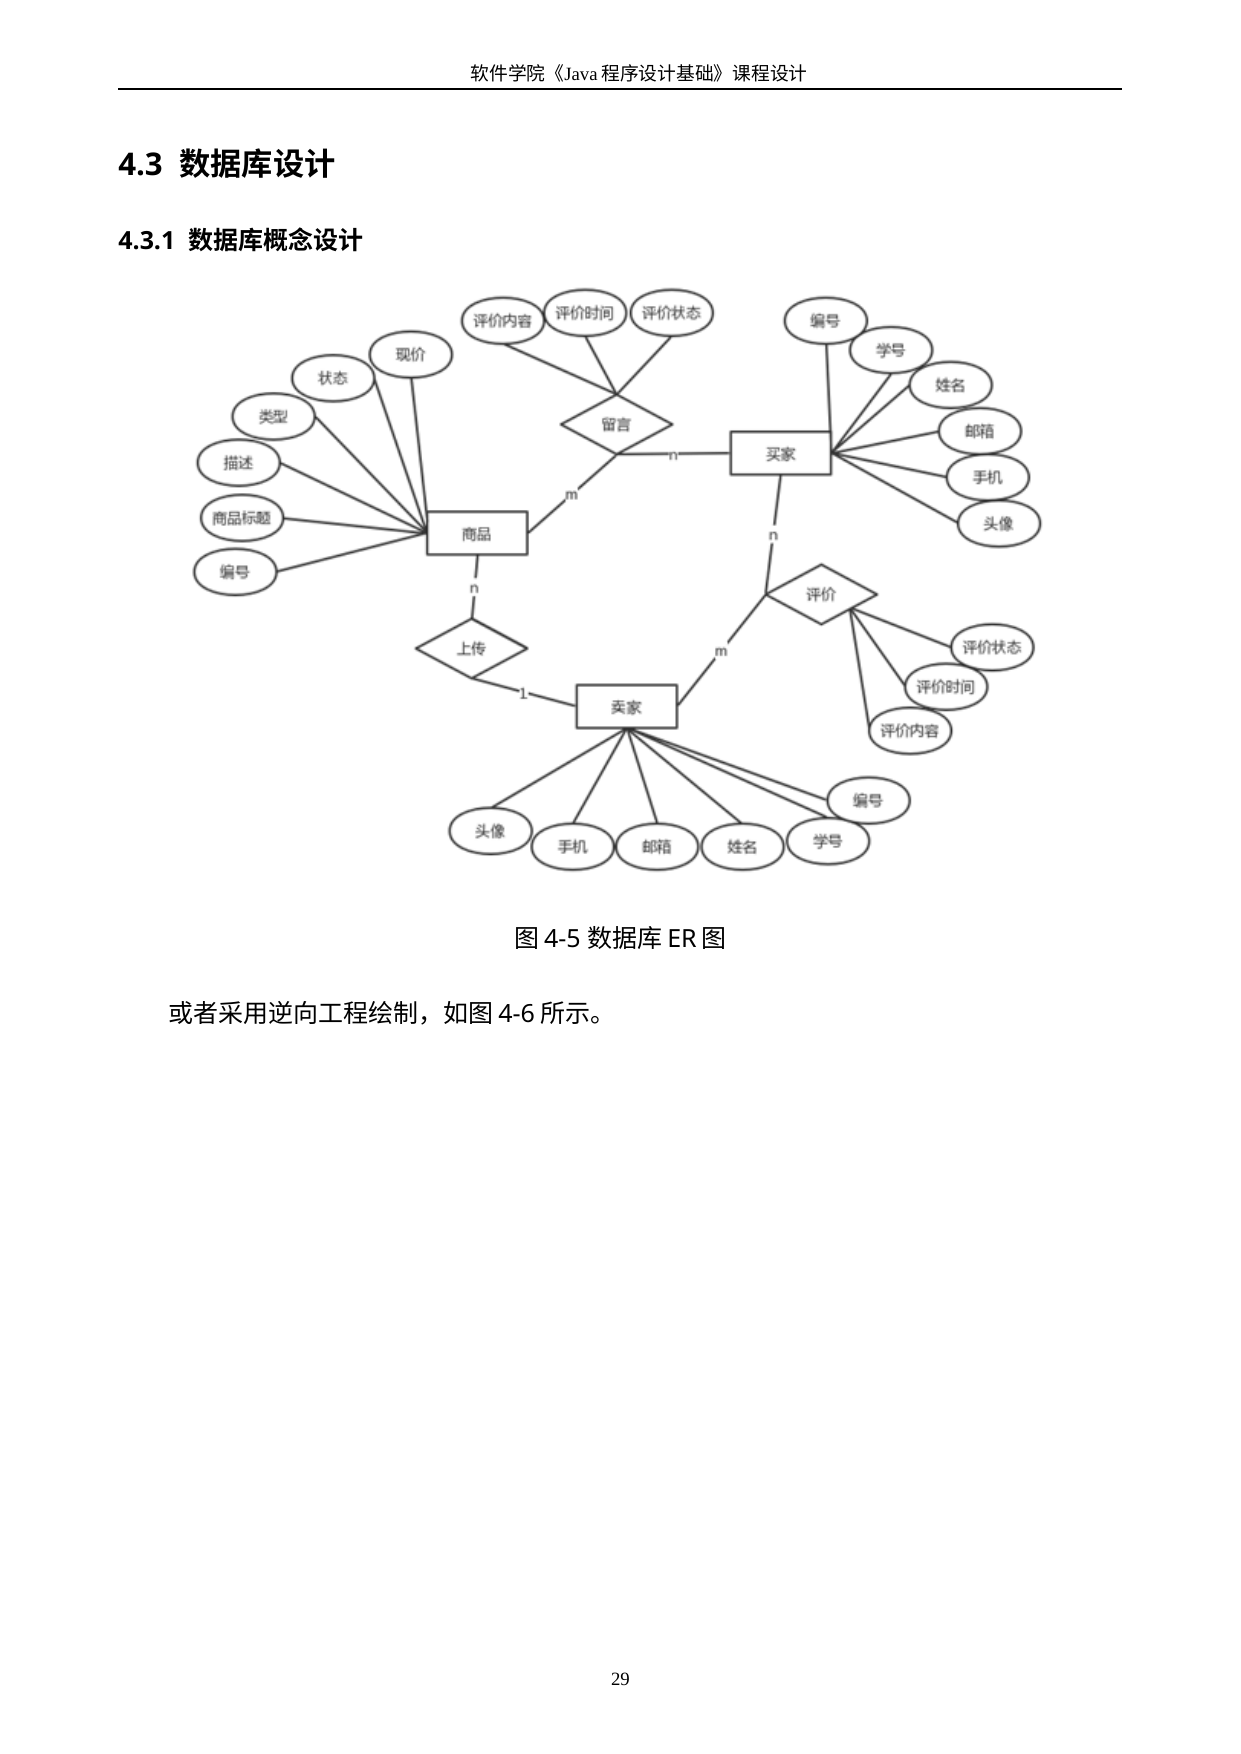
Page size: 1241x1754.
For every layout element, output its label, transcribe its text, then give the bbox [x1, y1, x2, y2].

subtitle 4.3 数据库设计 [118, 129, 1122, 194]
picture [185, 280, 1055, 877]
text 图4-5 数据库ER图 [118, 904, 1122, 969]
text 或者采用逆向工程绘制，如图4-6所示。 [118, 979, 1122, 1044]
subtitle 4.3.1 数据库概念设计 [118, 206, 1122, 271]
